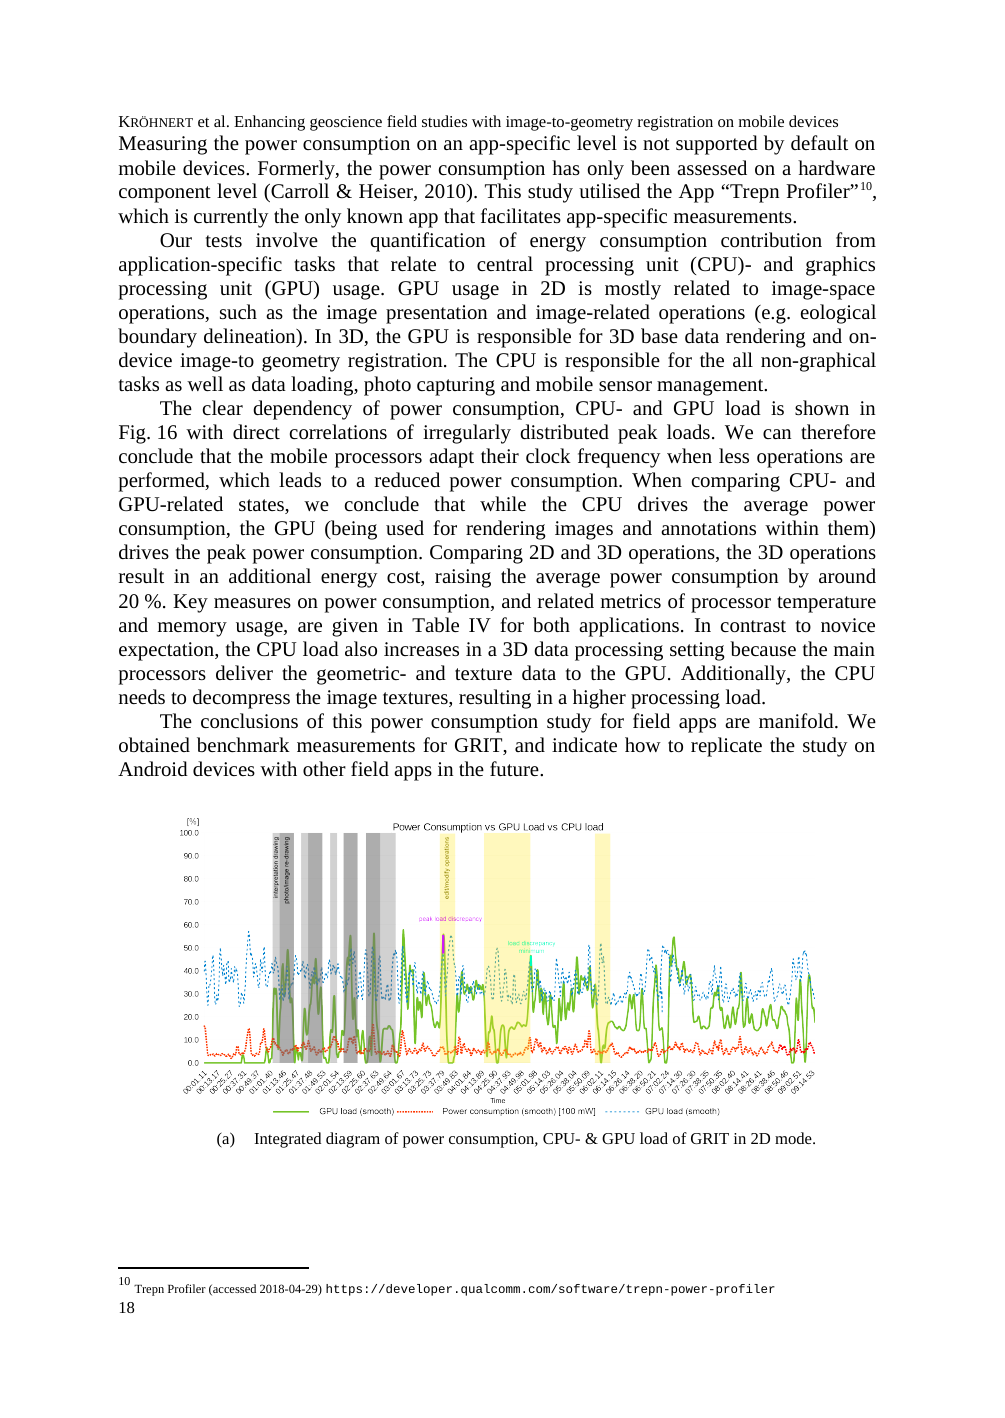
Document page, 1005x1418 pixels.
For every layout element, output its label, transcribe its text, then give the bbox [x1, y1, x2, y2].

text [118, 131, 877, 228]
list Integrated diagram of power consumption, CPU- & GPU load of GRIT in 2D mode. [156, 1129, 877, 1148]
text Our tests involve the quantification of energy consumption contribution from application-specific tasks that relate to central processing unit (CPU)- and graphics processing unit (GPU) usage. GPU usage in 2D is mostly related to image-space operations, such as the image presentation and image-related operations (e.g. eological boundary delineation). In 3D, the GPU is responsible for 3D base data rendering and on-device image-to geometry registration. The CPU is responsible for the all non-graphical tasks as well as data loading, photo capturing and mobile sensor management. [118, 228, 877, 396]
text The conclusions of this power consumption study for field apps are manifold. We obtained benchmark measurements for GRIT, and indicate how to replicate the study on Android devices with other field apps in the future. [118, 709, 877, 781]
picture [180, 817, 815, 1117]
text The clear dependency of power consumption, CPU- and GPU load is shown in Fig. 16 with direct correlations of irregularly distributed peak loads. We can therefore conclude that the mobile processors adapt their clock frequency when less operations are performed, which leads to a reduced power consumption. When comparing CPU- and GPU-related states, we conclude that while the CPU drives the average power consumption, the GPU (being used for rendering images and annotations within them) drives the peak power consumption. Comparing 2D and 3D operations, the 3D operations result in an additional energy cost, raising the average power consumption by around 20 %. Key measures on power consumption, and related metrics of processor temperature and memory usage, are given in Table IV for both applications. In contrast to novice expectation, the CPU load also increases in a 3D data processing setting because the main processors deliver the geometric- and texture data to the GPU. Additionally, the CPU needs to decompress the image textures, resulting in a higher processing load. [118, 396, 877, 709]
